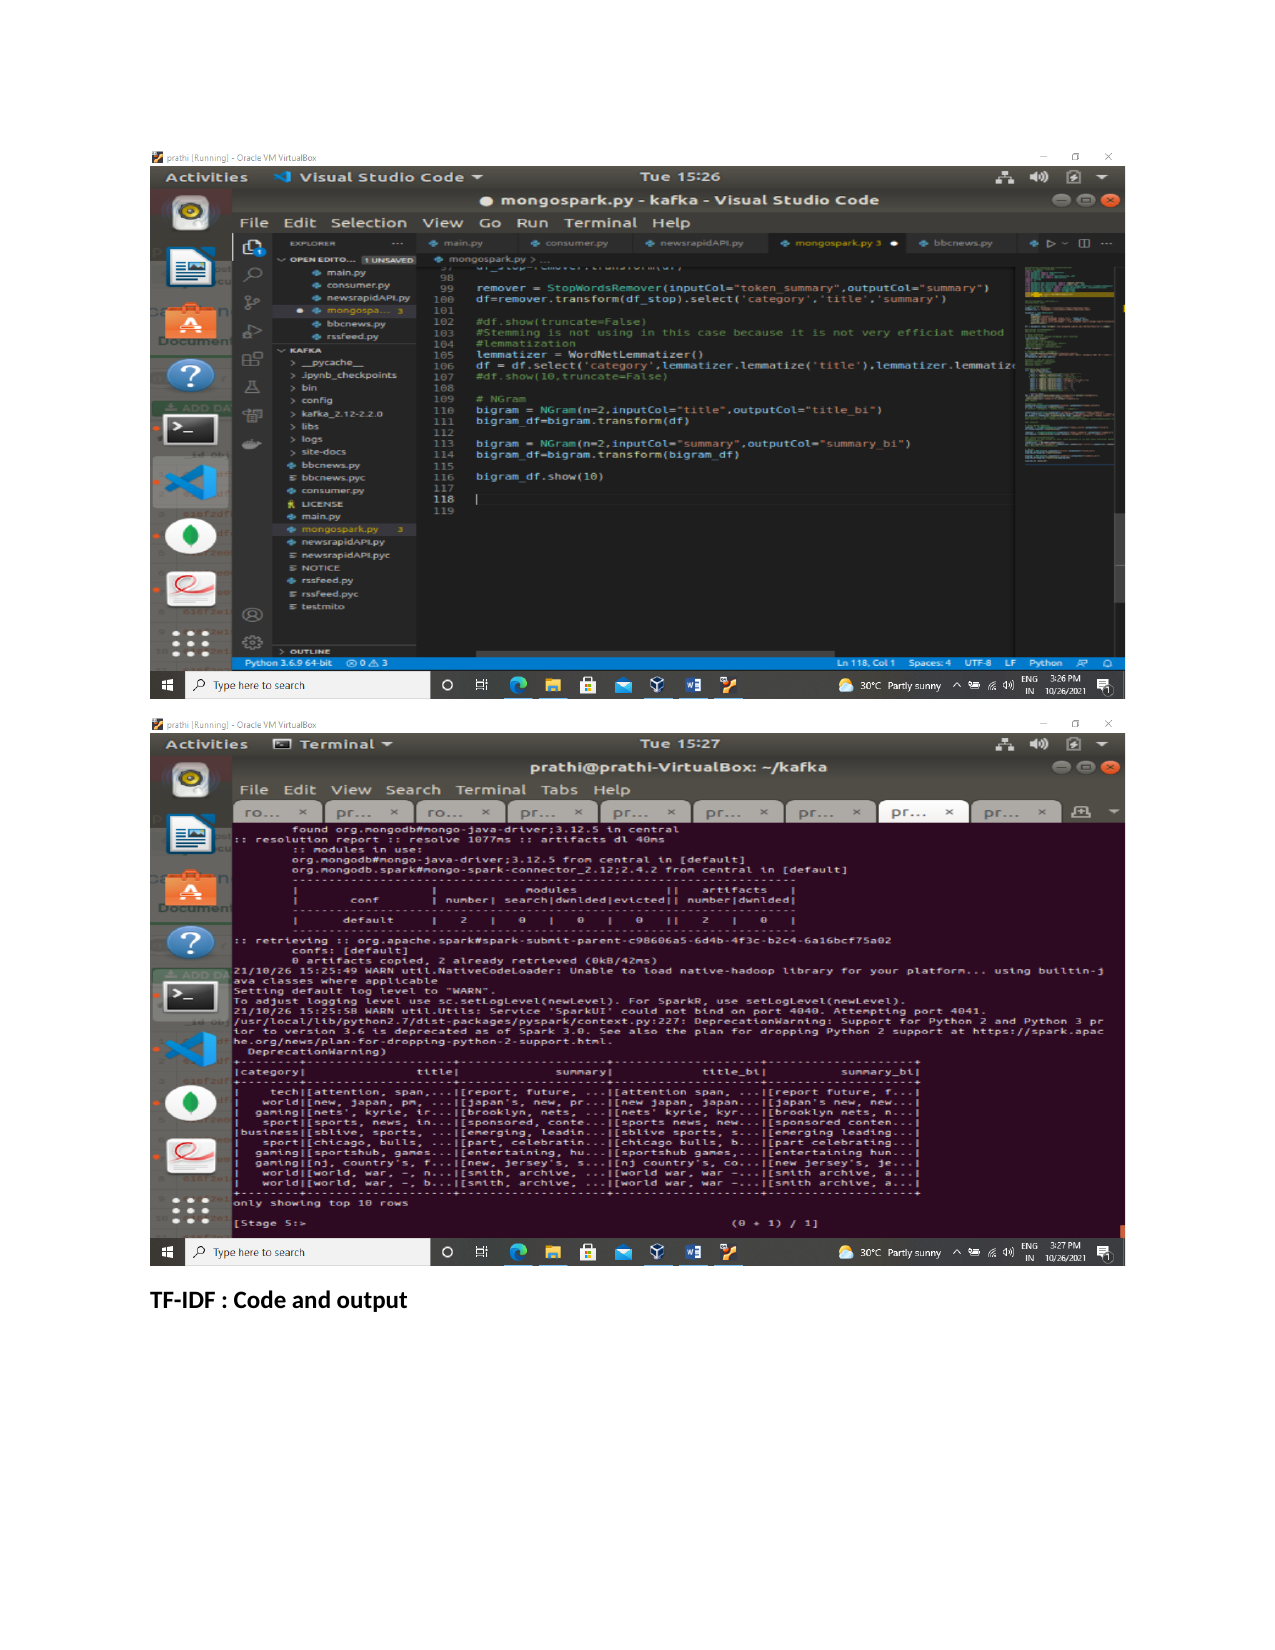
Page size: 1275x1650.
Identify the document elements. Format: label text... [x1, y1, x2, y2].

picture [150, 150, 1125, 699]
picture [150, 717, 1125, 1266]
text TF-IDF : Code and output [150, 1284, 1125, 1314]
